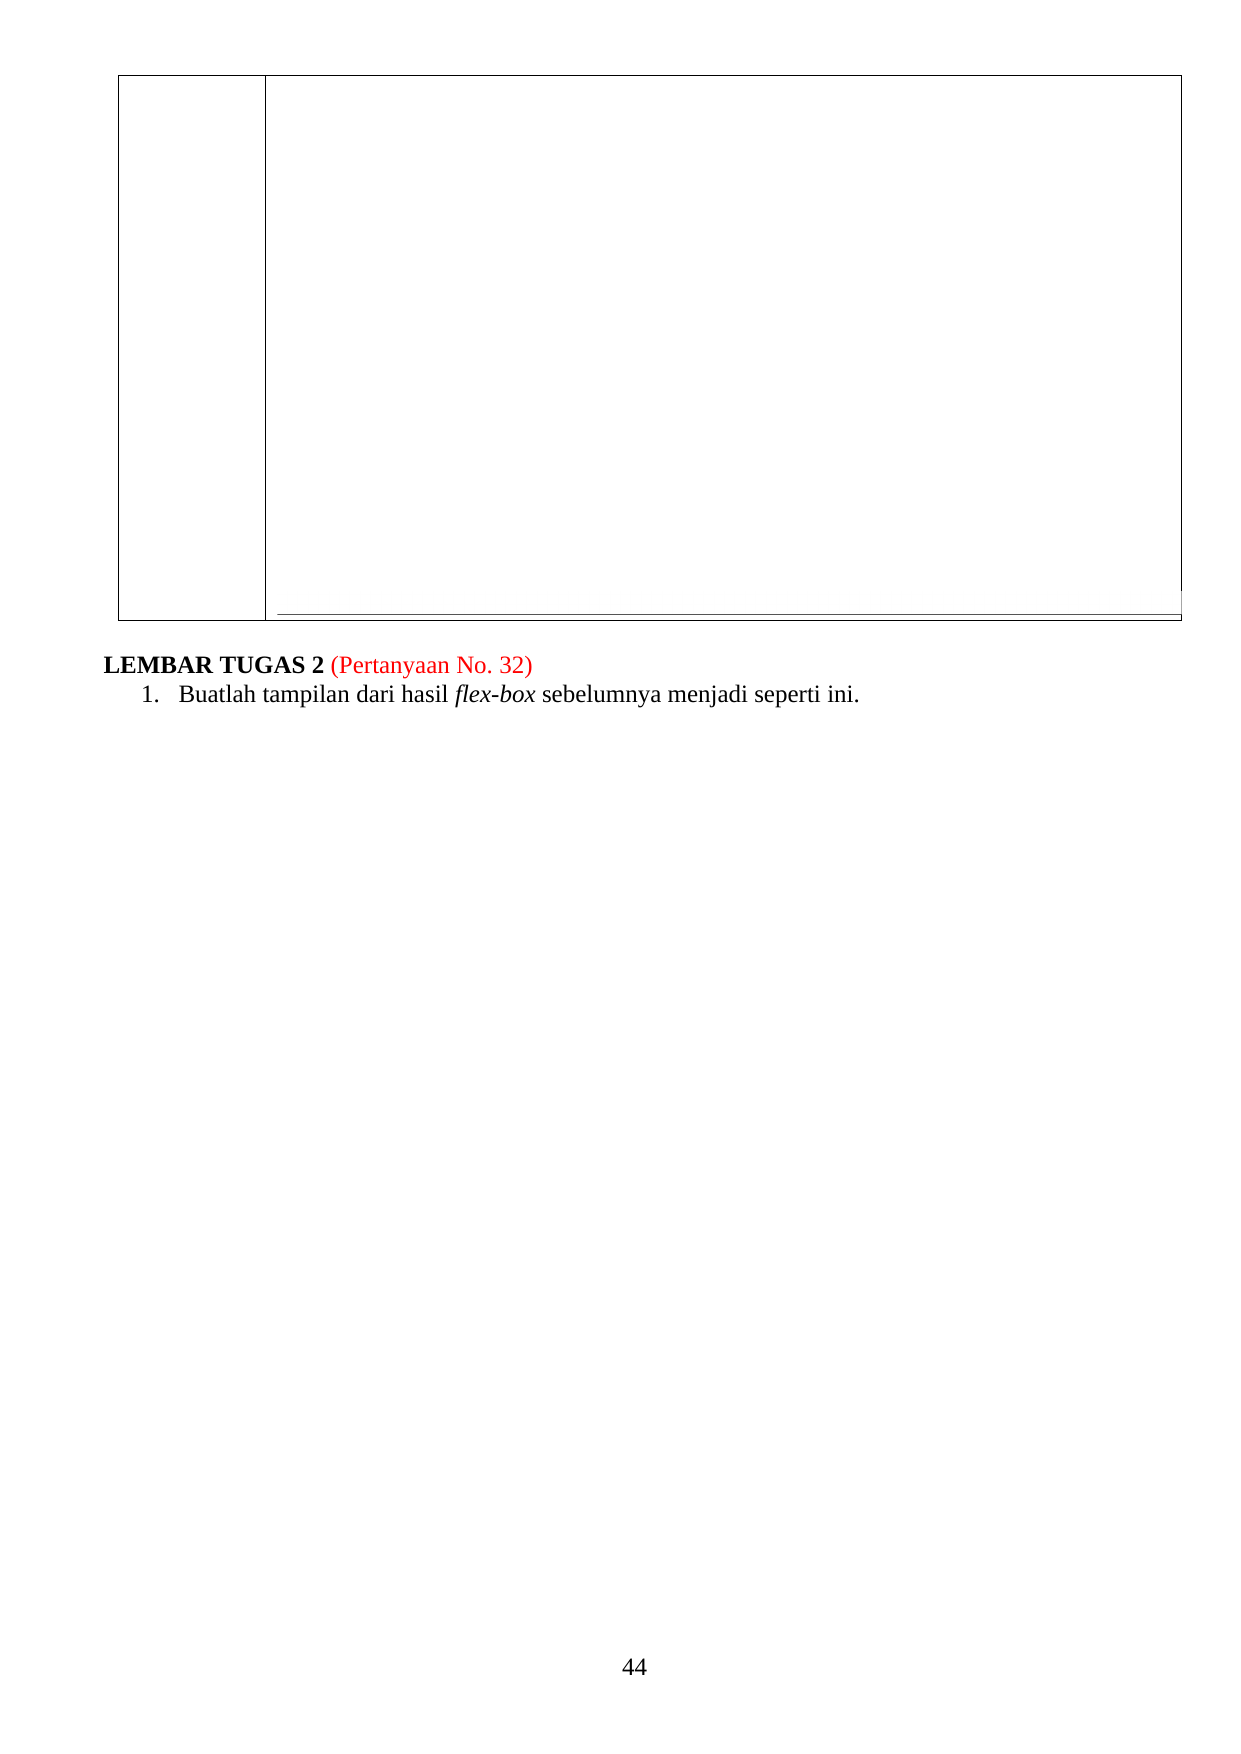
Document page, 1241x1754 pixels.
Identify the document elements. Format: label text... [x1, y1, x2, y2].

picture [277, 591, 1182, 615]
table_cell 5 [119, 76, 265, 620]
text LEMBAR TUGAS 2 (Pertanyaan No. 32) [103, 651, 1236, 679]
list Buatlah tampilan dari hasil flex-box sebelumnya menjadi seperti ini. [141, 679, 1236, 708]
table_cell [266, 76, 1181, 620]
